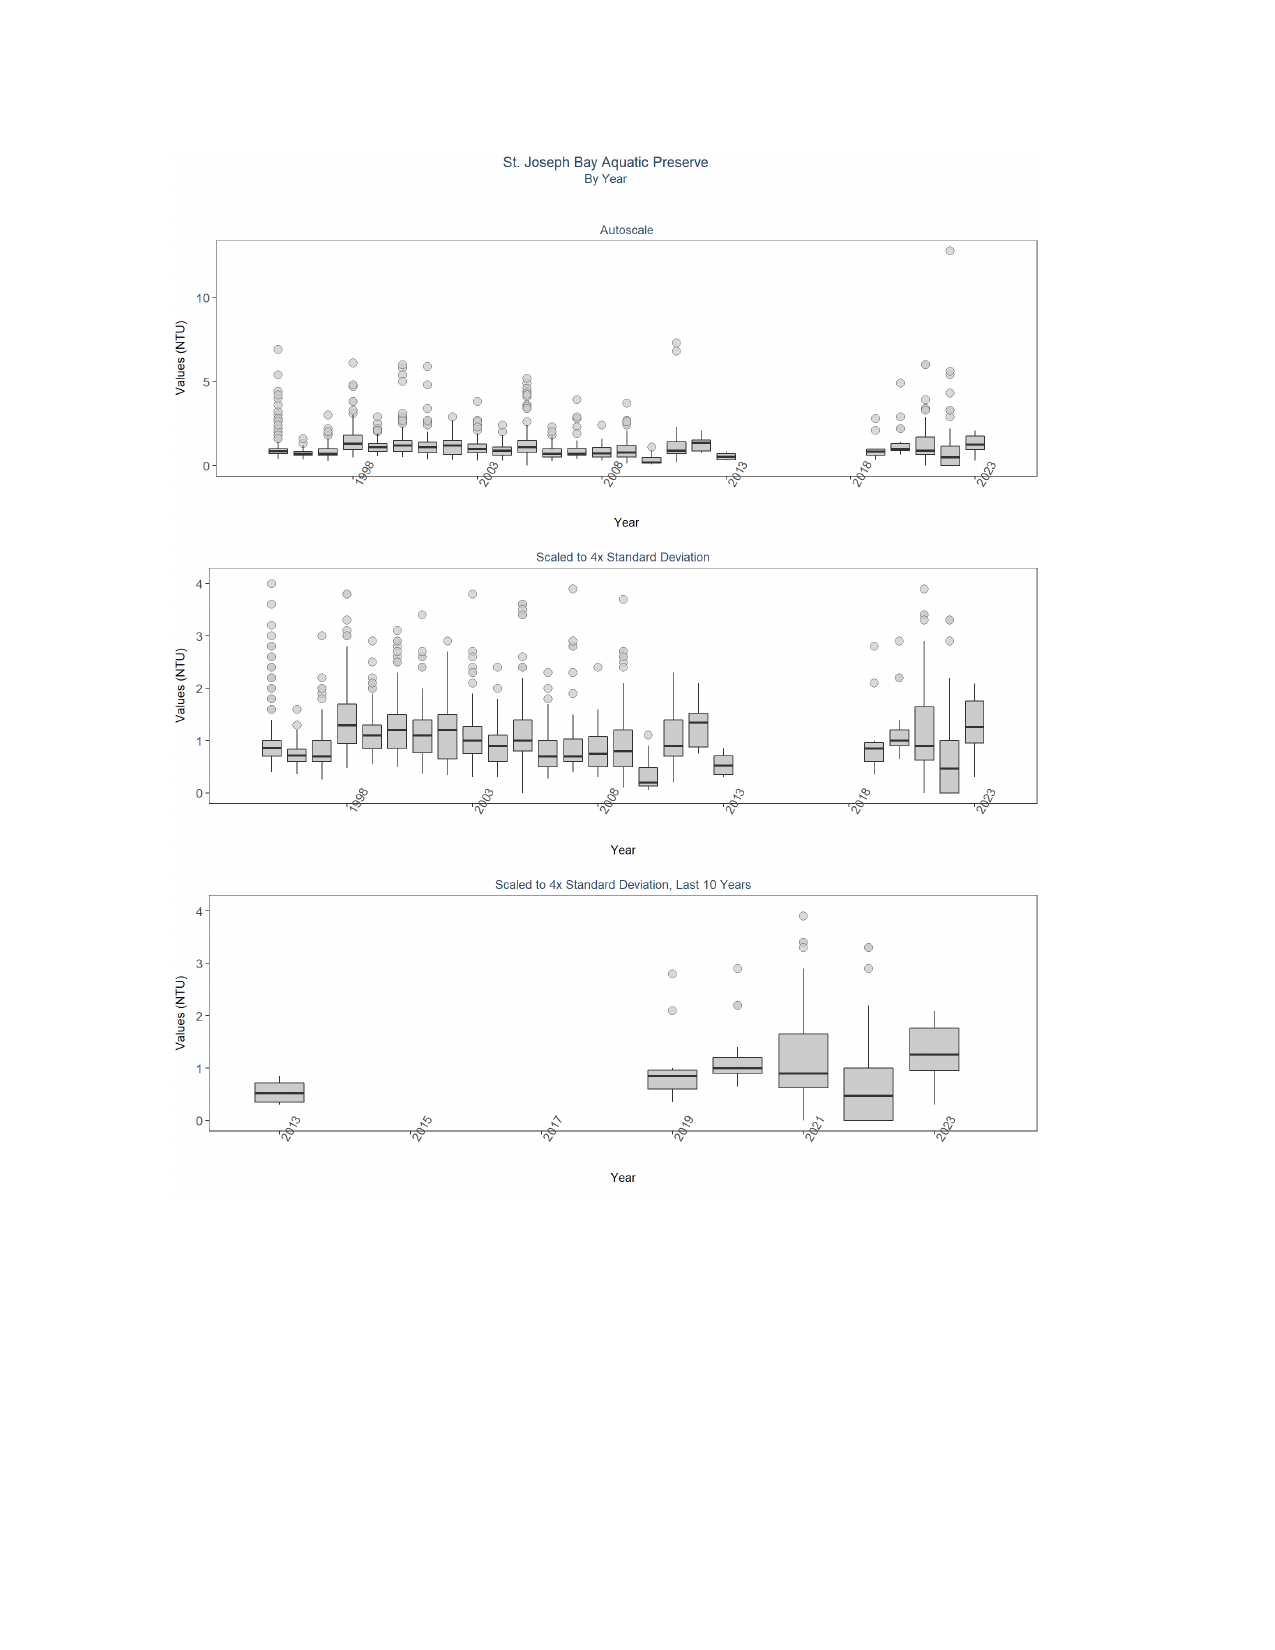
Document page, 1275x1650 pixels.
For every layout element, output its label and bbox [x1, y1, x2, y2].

picture [168, 150, 1044, 1200]
